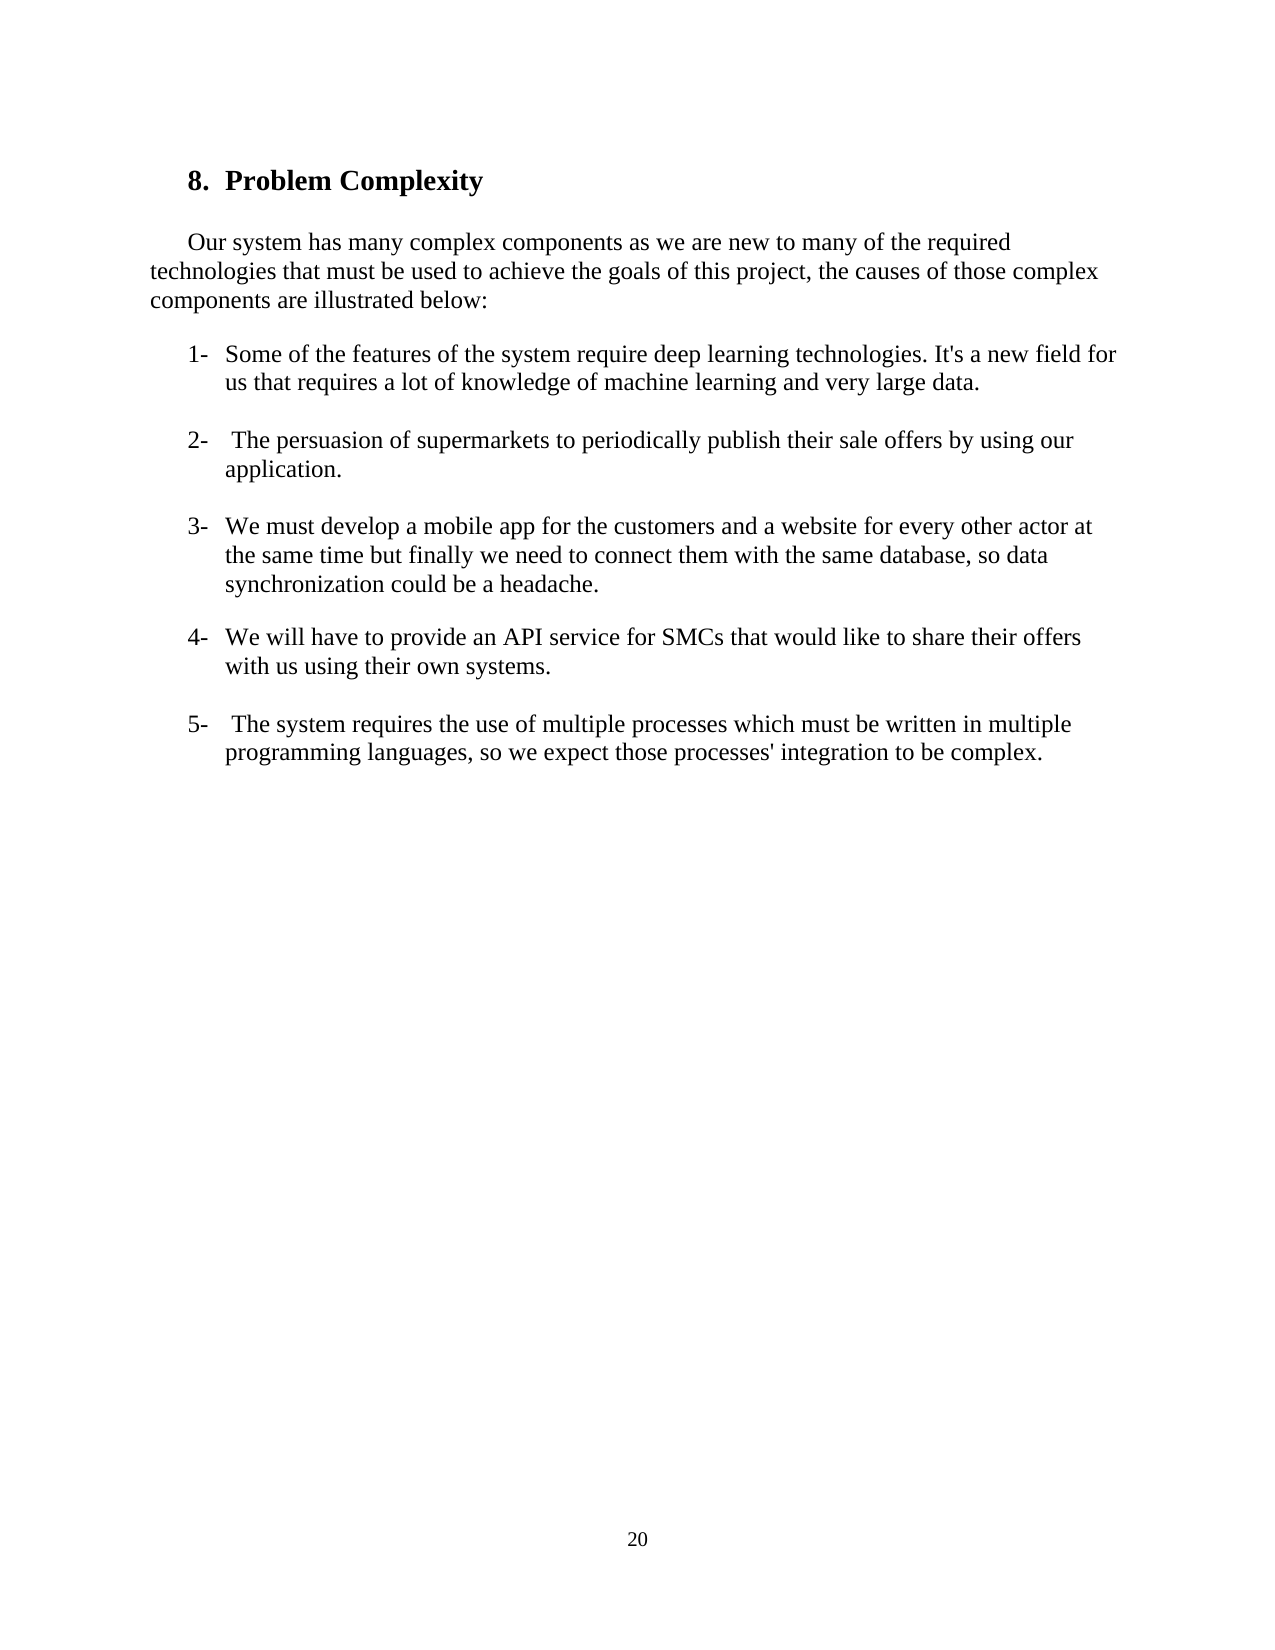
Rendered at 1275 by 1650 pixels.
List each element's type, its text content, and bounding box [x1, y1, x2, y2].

list The system requires the use of multiple processes which must be written in multiple programming languages, so we expect those processes' integration to be complex. [187, 709, 1125, 766]
list The persuasion of supermarkets to periodically publish their sale offers by using our application. [187, 425, 1125, 482]
text Our system has many complex components as we are new to many of the required technologies that must be used to achieve the goals of this project, the causes of those complex components are illustrated below: [150, 227, 1125, 314]
list We will have to provide an API service for SMCs that would like to share their offers with us using their own systems. [187, 622, 1125, 680]
list We must develop a mobile app for the customers and a website for every other actor at the same time but finally we need to connect them with the same database, so data synchronization could be a headache. [187, 511, 1125, 597]
list Some of the features of the system require deep learning technologies. It's a new field for us that requires a lot of knowledge of machine learning and very large data. [187, 339, 1125, 396]
subtitle Problem Complexity [187, 163, 1125, 196]
